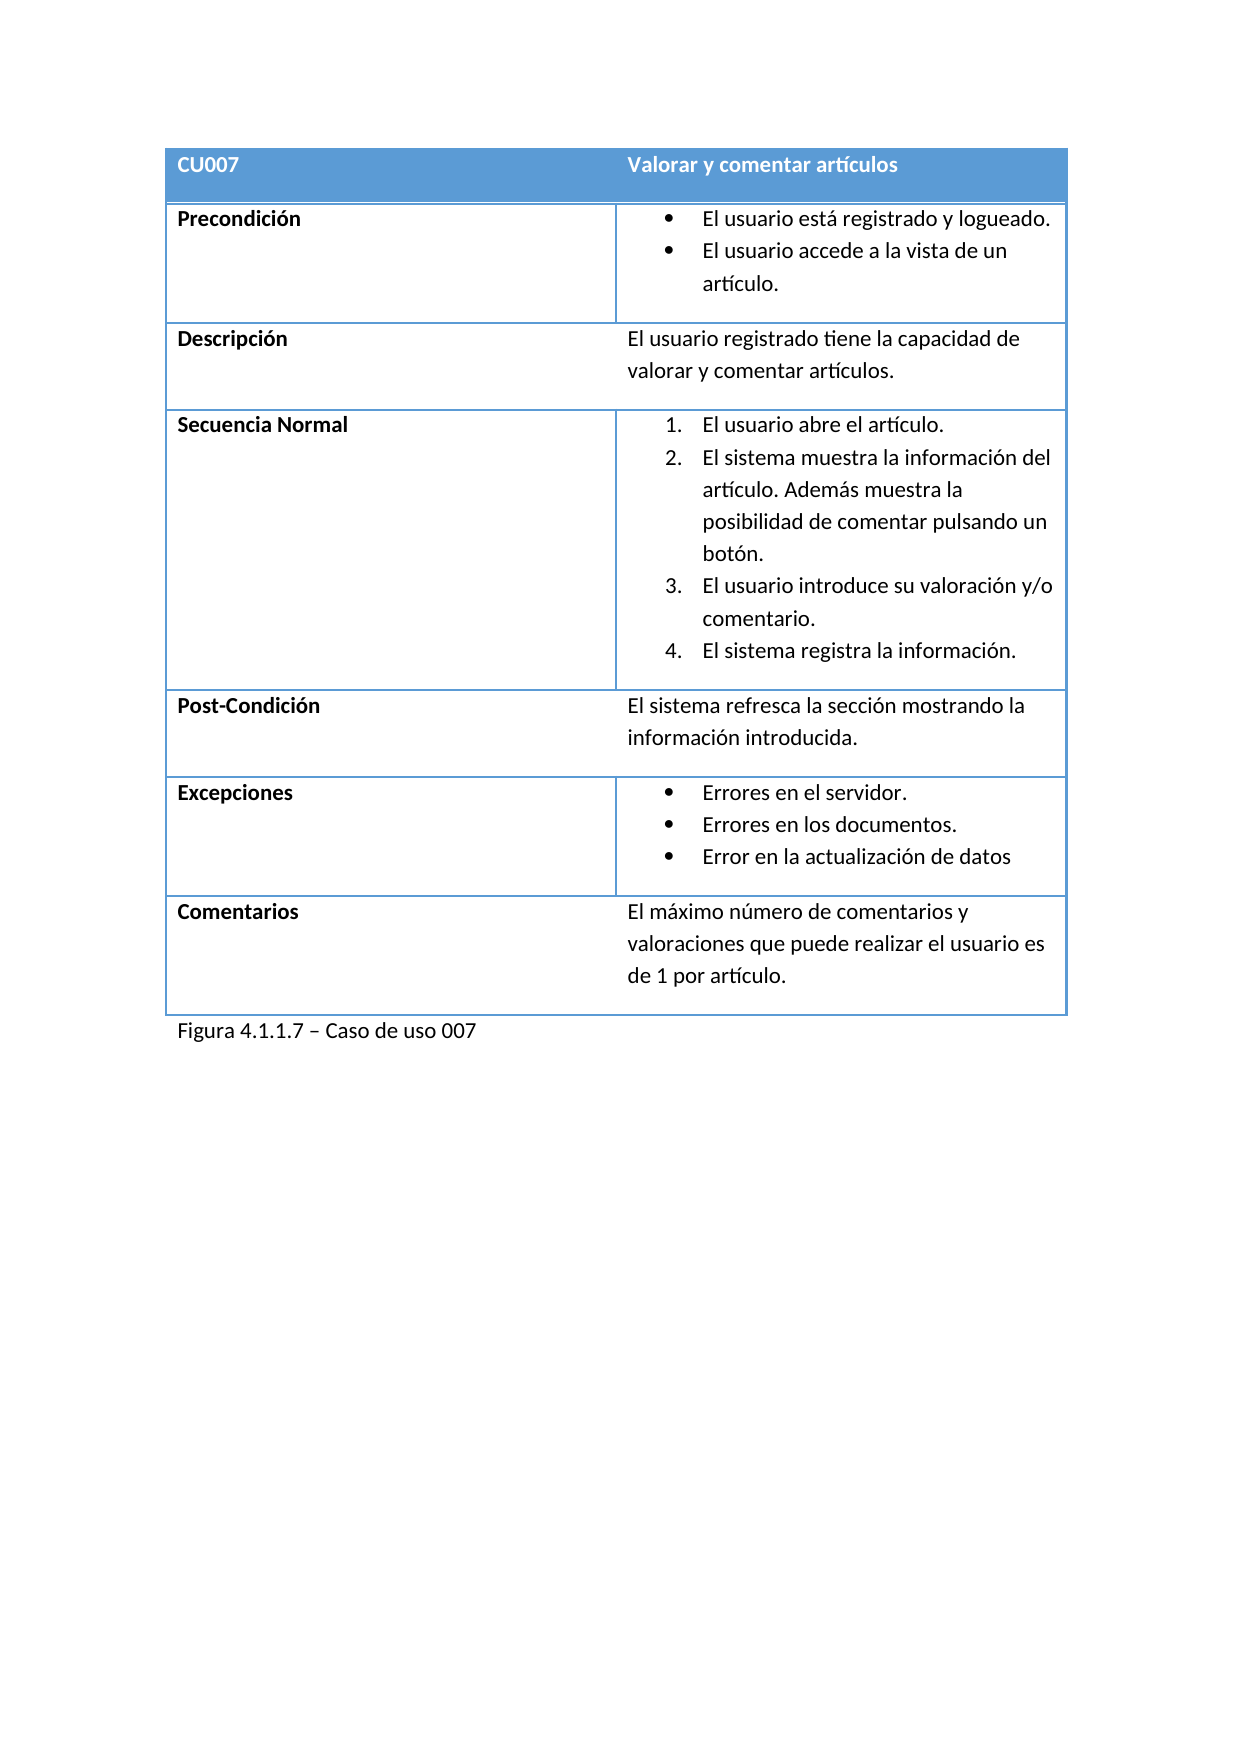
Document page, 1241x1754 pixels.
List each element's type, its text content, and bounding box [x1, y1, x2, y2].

table_header CU007 [167, 150, 616, 202]
table_cell Excepciones [167, 778, 615, 895]
table_cell Secuencia Normal [167, 411, 615, 689]
text Figura 4.1.1.7 – Caso de uso 007 [177, 1016, 1063, 1044]
table_cell El máximo número de comentarios y valoraciones que puede realizar el usuario es de 1 por artículo. [616, 897, 1065, 1014]
table_header Valorar y comentar artículos [616, 150, 1065, 202]
table_cell Errores en el servidor. Errores en los documentos. Error en la actualización de datos [617, 778, 1065, 895]
table_cell Precondición [167, 205, 615, 322]
table_cell El usuario abre el artículo. El sistema muestra la información del artículo. Además muestra la posibilidad de comentar pulsando un botón. El usuario introduce su valoración y/o comentario. El sistema registra la información. [617, 411, 1065, 689]
table_cell El usuario registrado tiene la capacidad de valorar y comentar artículos. [616, 324, 1065, 408]
table_cell El usuario está registrado y logueado. El usuario accede a la vista de un artículo. [617, 205, 1065, 322]
table_cell El sistema refresca la sección mostrando la información introducida. [616, 691, 1065, 776]
table_cell Comentarios [167, 897, 616, 1014]
table_cell Descripción [167, 324, 616, 408]
table_cell Post-Condición [167, 691, 616, 776]
